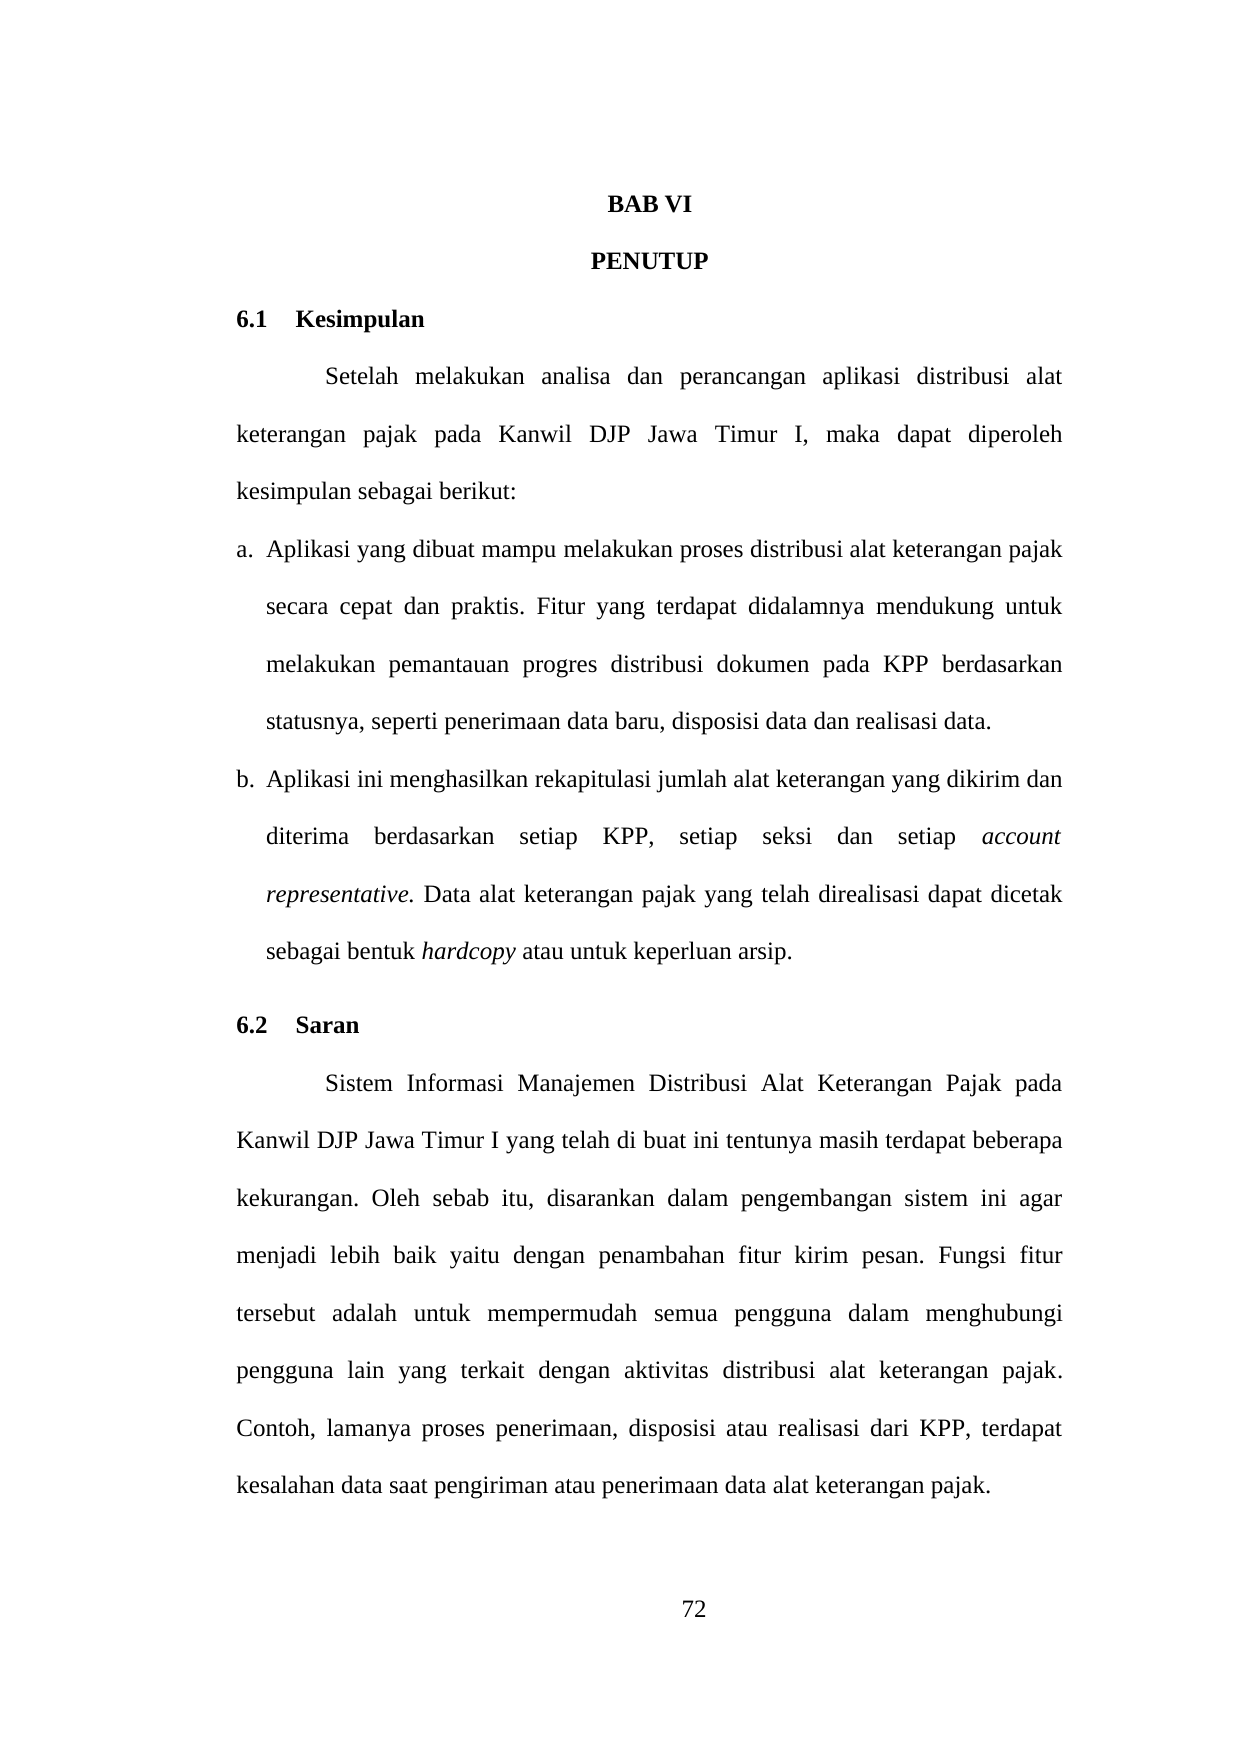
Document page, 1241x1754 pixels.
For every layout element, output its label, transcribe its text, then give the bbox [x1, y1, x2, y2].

text Sistem Informasi Manajemen Distribusi Alat Keterangan Pajak pada Kanwil DJP Jawa Timur I yang telah di buat ini tentunya masih terdapat beberapa kekurangan. Oleh sebab itu, disarankan dalam pengembangan sistem ini agar menjadi lebih baik yaitu dengan penambahan fitur kirim pesan. Fungsi fitur tersebut adalah untuk mempermudah semua pengguna dalam menghubungi pengguna lain yang terkait dengan aktivitas distribusi alat keterangan pajak. Contoh, lamanya proses penerimaan, disposisi atau realisasi dari KPP, terdapat kesalahan data saat pengiriman atau penerimaan data alat keterangan pajak. [236, 1068, 1063, 1499]
list Aplikasi ini menghasilkan rekapitulasi jumlah alat keterangan yang dikirim dan diterima berdasarkan setiap KPP, setiap seksi dan setiap account representative. Data alat keterangan pajak yang telah direalisasi dapat dicetak sebagai bentuk hardcopy atau untuk keperluan arsip. [236, 764, 1063, 965]
list Aplikasi yang dibuat mampu melakukan proses distribusi alat keterangan pajak secara cepat dan praktis. Fitur yang terdapat didalamnya mendukung untuk melakukan pemantauan progres distribusi dokumen pada KPP berdasarkan statusnya, seperti penerimaan data baru, disposisi data dan realisasi data. [236, 534, 1063, 735]
subtitle Kesimpulan [236, 304, 1063, 332]
subtitle Saran [236, 1010, 1063, 1039]
subtitle BAB VI PENUTUP [236, 189, 1063, 275]
text Setelah melakukan analisa dan perancangan aplikasi distribusi alat keterangan pajak pada Kanwil DJP Jawa Timur I, maka dapat diperoleh kesimpulan sebagai berikut: [236, 361, 1063, 505]
